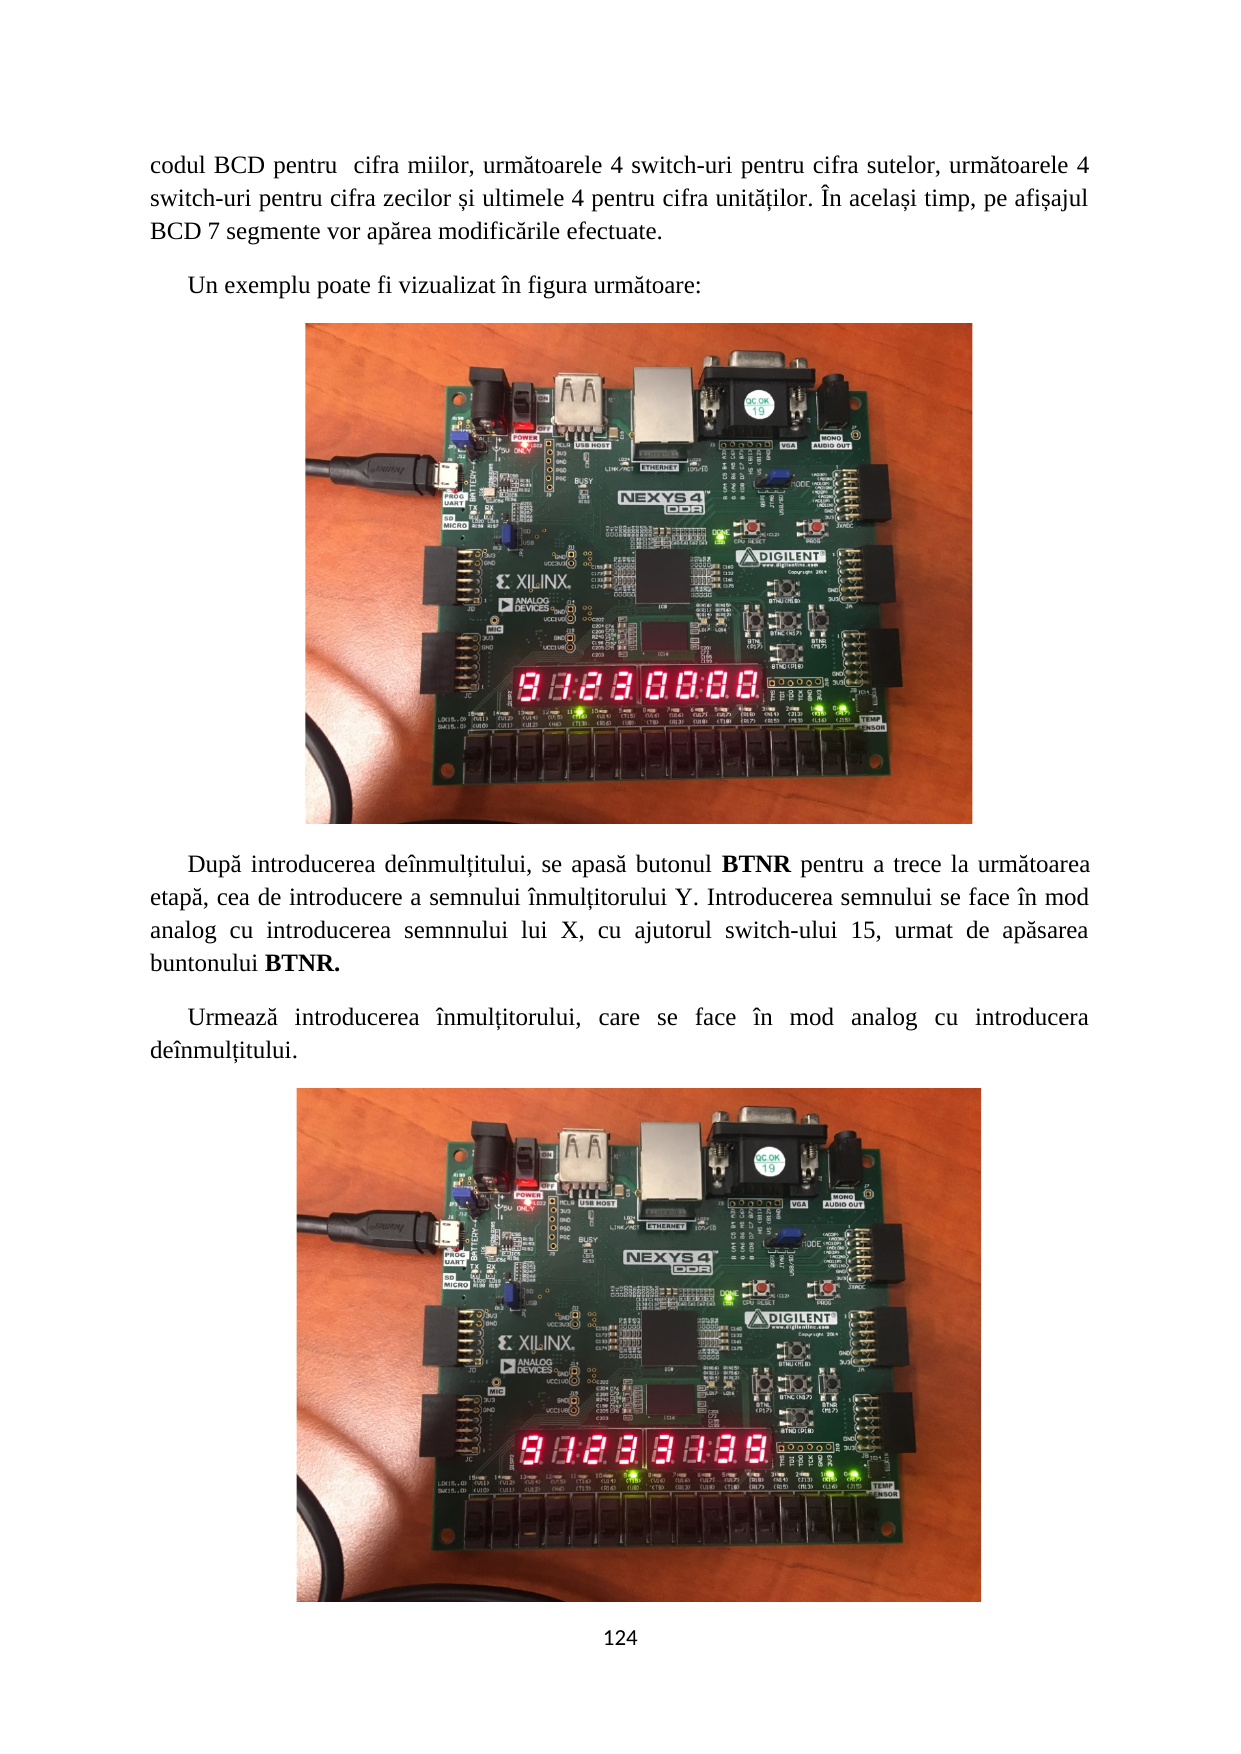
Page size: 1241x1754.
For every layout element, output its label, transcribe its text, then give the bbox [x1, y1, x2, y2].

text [150, 150, 1090, 245]
text Un exemplu poate fi vizualizat în figura următoare: [150, 270, 1090, 299]
picture [305, 323, 973, 824]
text Urmează introducerea înmulțitorului, care se face în mod analog cu introducera deînmulțitului. [150, 1002, 1090, 1063]
picture [296, 1088, 982, 1602]
text După introducerea deînmulțitului, se apasă butonul BTNR pentru a trece la următoarea etapă, cea de introducere a semnului înmulțitorului Y. Introducerea semnului se face în mod analog cu introducerea semnnului lui X, cu ajutorul switch-ului 15, urmat de apăsarea buntonului BTNR. [150, 849, 1090, 977]
